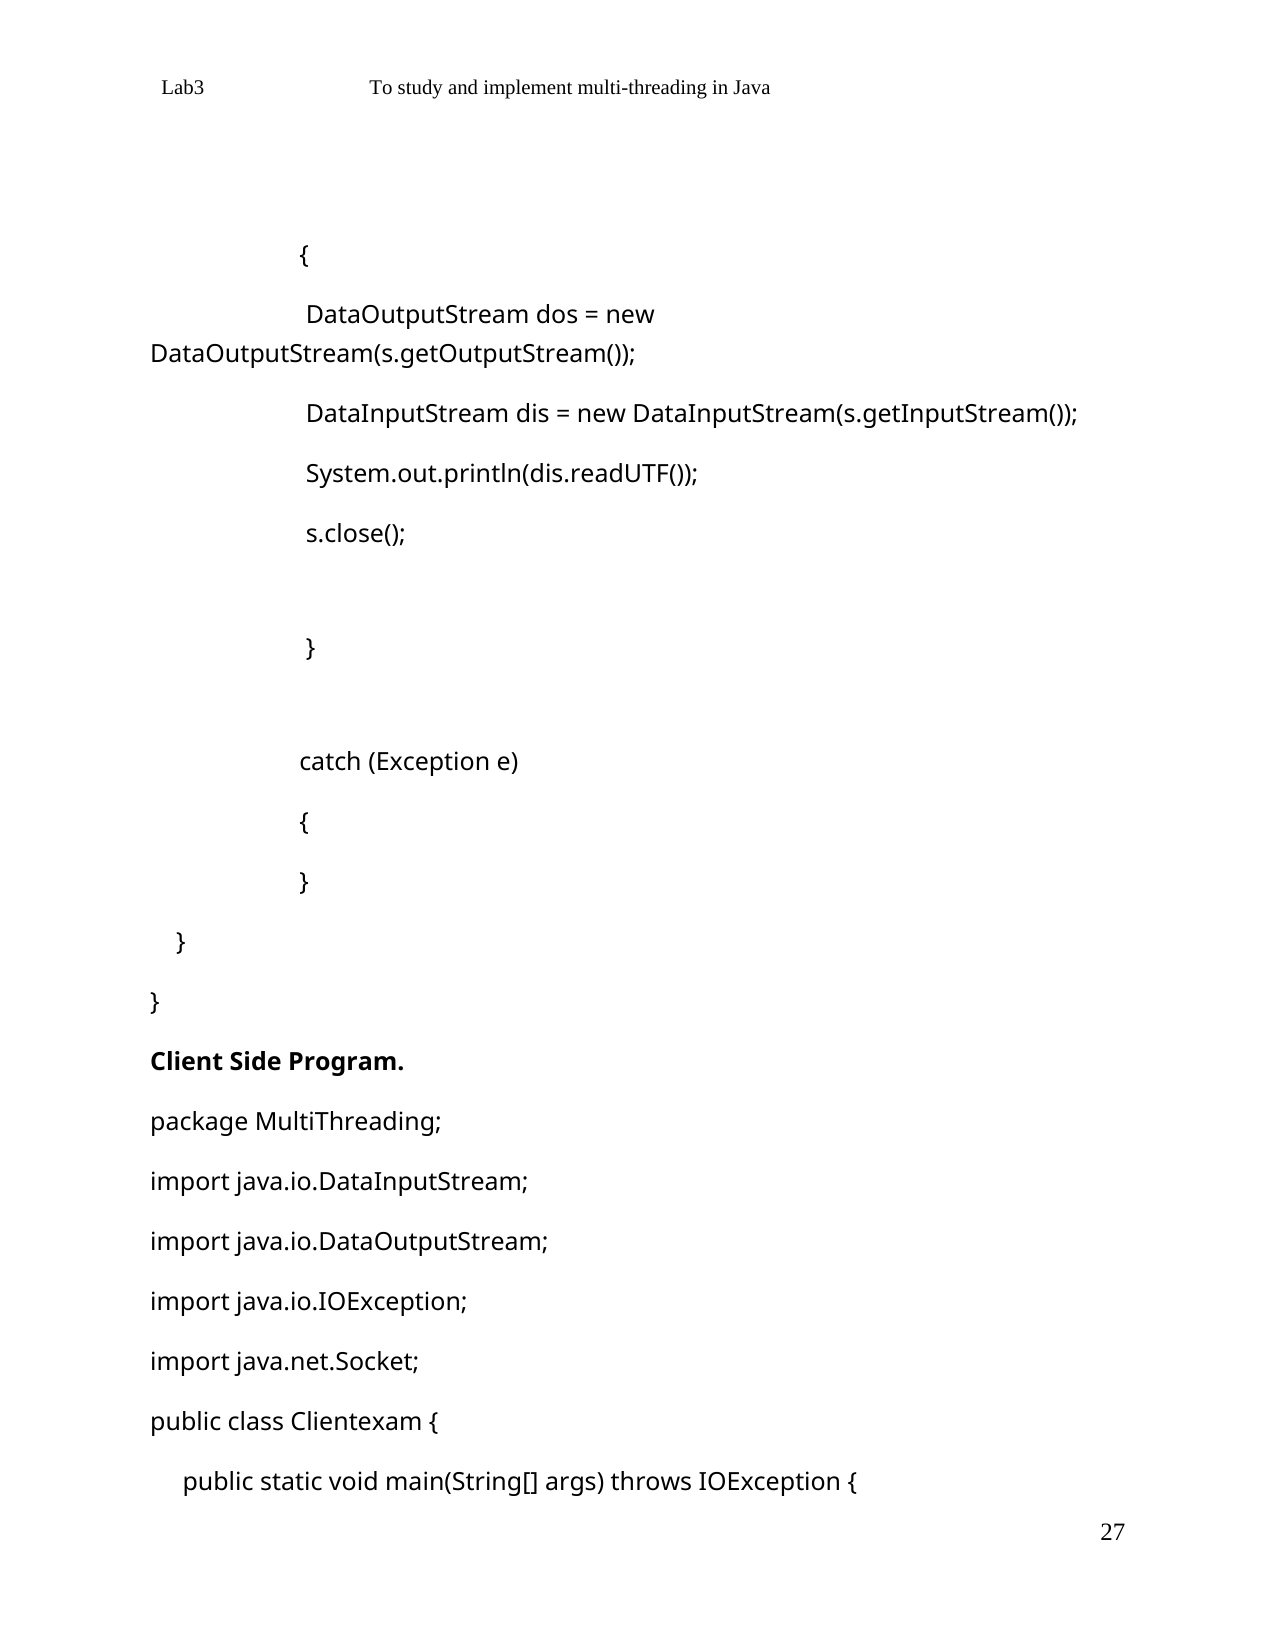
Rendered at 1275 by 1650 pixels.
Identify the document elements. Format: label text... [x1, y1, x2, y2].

text } [150, 863, 1125, 897]
text import java.io.DataInputStream; [150, 1163, 1125, 1197]
text { [150, 803, 1125, 837]
text System.out.println(dis.readUTF()); [150, 456, 1125, 490]
text Client Side Program. [150, 1043, 1125, 1077]
text public class Clientexam { [150, 1403, 1125, 1437]
text import java.net.Socket; [150, 1343, 1125, 1377]
text DataInputStream dis = new DataInputStream(s.getInputStream()); [150, 396, 1125, 430]
text import java.io.DataOutputStream; [150, 1223, 1125, 1257]
text package MultiThreading; [150, 1103, 1125, 1137]
text { [150, 237, 1125, 271]
text public static void main(String[] args) throws IOException { [150, 1463, 1125, 1497]
text DataOutputStream dos = new DataOutputStream(s.getOutputStream()); [150, 297, 1125, 370]
text } [150, 629, 1125, 664]
text import java.io.IOException; [150, 1283, 1125, 1317]
text catch (Exception e) [150, 743, 1125, 777]
text } [150, 923, 1125, 957]
text s.close(); [150, 516, 1125, 550]
text } [150, 983, 1125, 1017]
